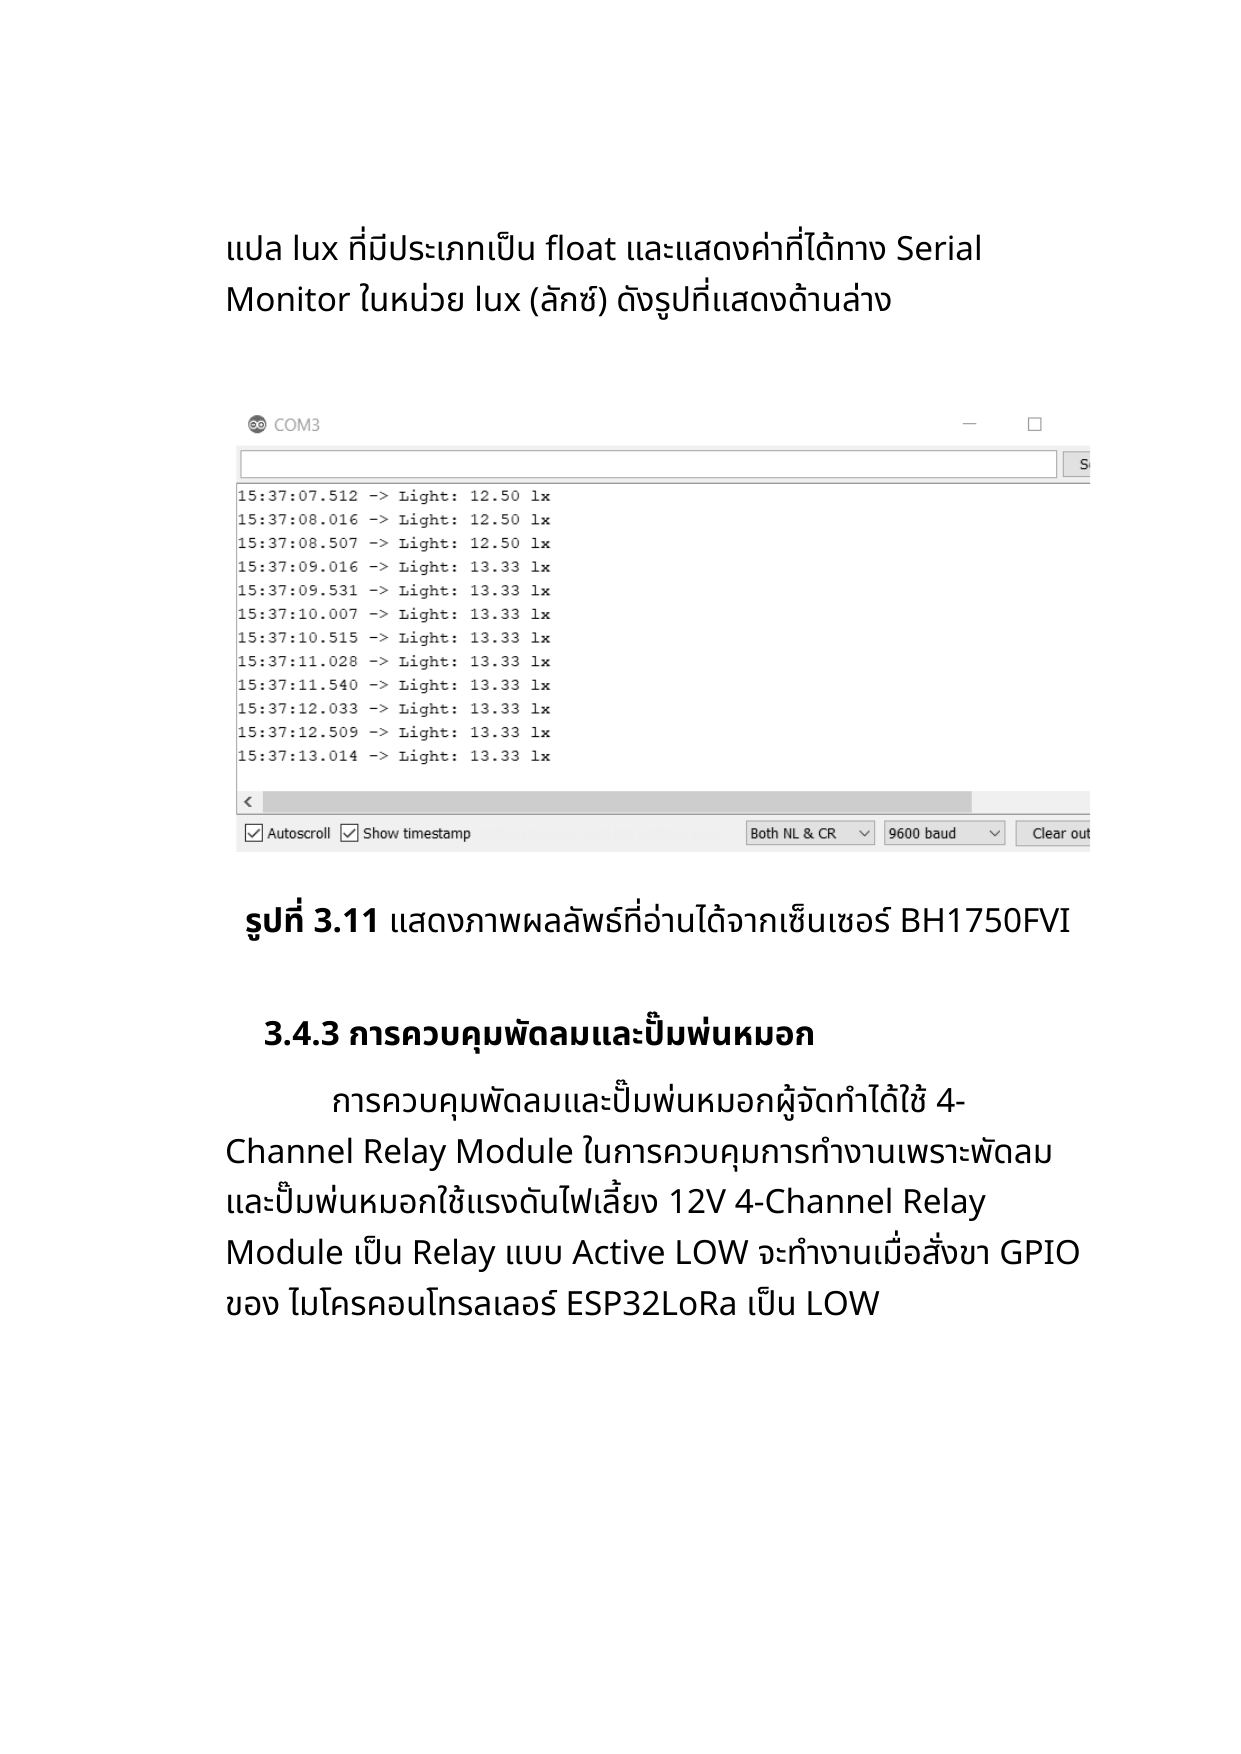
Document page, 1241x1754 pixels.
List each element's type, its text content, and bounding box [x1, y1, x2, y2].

table_header รูปที่ 3.11 แสดงภาพผลลัพธ์ที่อ่านได้จากเซ็นเซอร์ BH1750FVI [225, 405, 1090, 948]
text การควบคุมพัดลมและปั๊มพ่นหมอกผู้จัดทำได้ใช้ 4-Channel Relay Module ในการควบคุมการทำงานเพราะพัดลมและปั๊มพ่นหมอกใช้แรงดันไฟเลี้ยง 12V 4-Channel Relay Module เป็น Relay แบบ Active LOW จะทำงานเมื่อสั่งขา GPIO ของ ไมโครคอนโทรลเลอร์ ESP32LoRa เป็น LOW [225, 1077, 1090, 1330]
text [225, 225, 1090, 326]
text 3.4.3 การควบคุมพัดลมและปั๊มพ่นหมอก [225, 1010, 1090, 1060]
